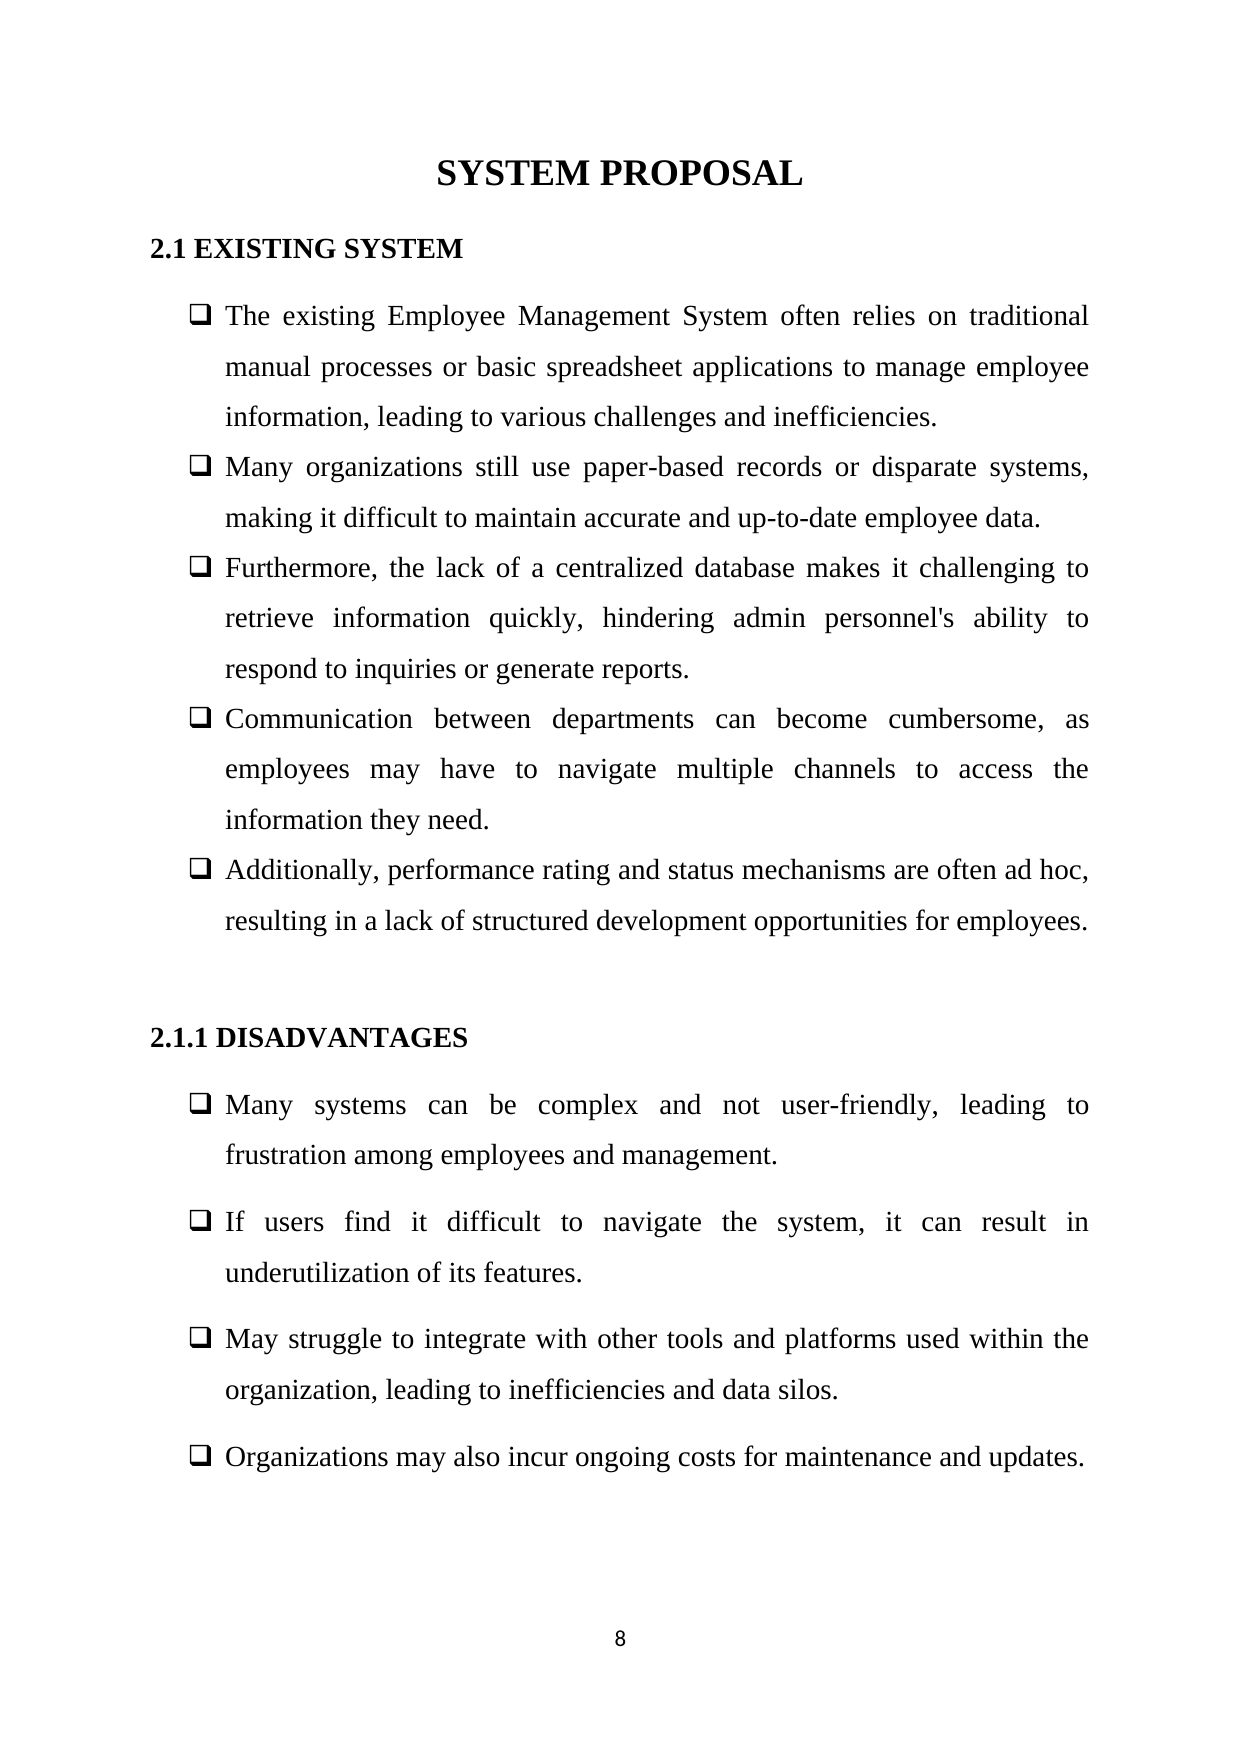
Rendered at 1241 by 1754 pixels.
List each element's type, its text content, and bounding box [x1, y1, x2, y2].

list May struggle to integrate with other tools and platforms used within the organization, leading to inefficiencies and data silos. [187, 1322, 1090, 1406]
list Additionally, performance rating and status mechanisms are often ad hoc, resulting in a lack of structured development opportunities for employees. [187, 852, 1090, 936]
list If users find it difficult to navigate the system, it can result in underutilization of its features. [187, 1204, 1090, 1288]
list Many systems can be complex and not user-friendly, leading to frustration among employees and management. [187, 1087, 1090, 1171]
text SYSTEM PROPOSAL [150, 150, 1090, 193]
list Communication between departments can become cumbersome, as employees may have to navigate multiple channels to access the information they need. [187, 701, 1090, 835]
list Organizations may also incur ongoing costs for maintenance and updates. [187, 1439, 1090, 1473]
list Many organizations still use paper-based records or disparate systems, making it difficult to maintain accurate and up-to-date employee data. [187, 449, 1090, 533]
list The existing Employee Management System often relies on traditional manual processes or basic spreadsheet applications to manage employee information, leading to various challenges and inefficiencies. [187, 298, 1090, 433]
text 2.1.1 DISADVANTAGES [150, 1020, 1090, 1053]
list Furthermore, the lack of a centralized database makes it challenging to retrieve information quickly, hindering admin personnel's ability to respond to inquiries or generate reports. [187, 550, 1090, 684]
text 2.1 EXISTING SYSTEM [150, 231, 1090, 265]
